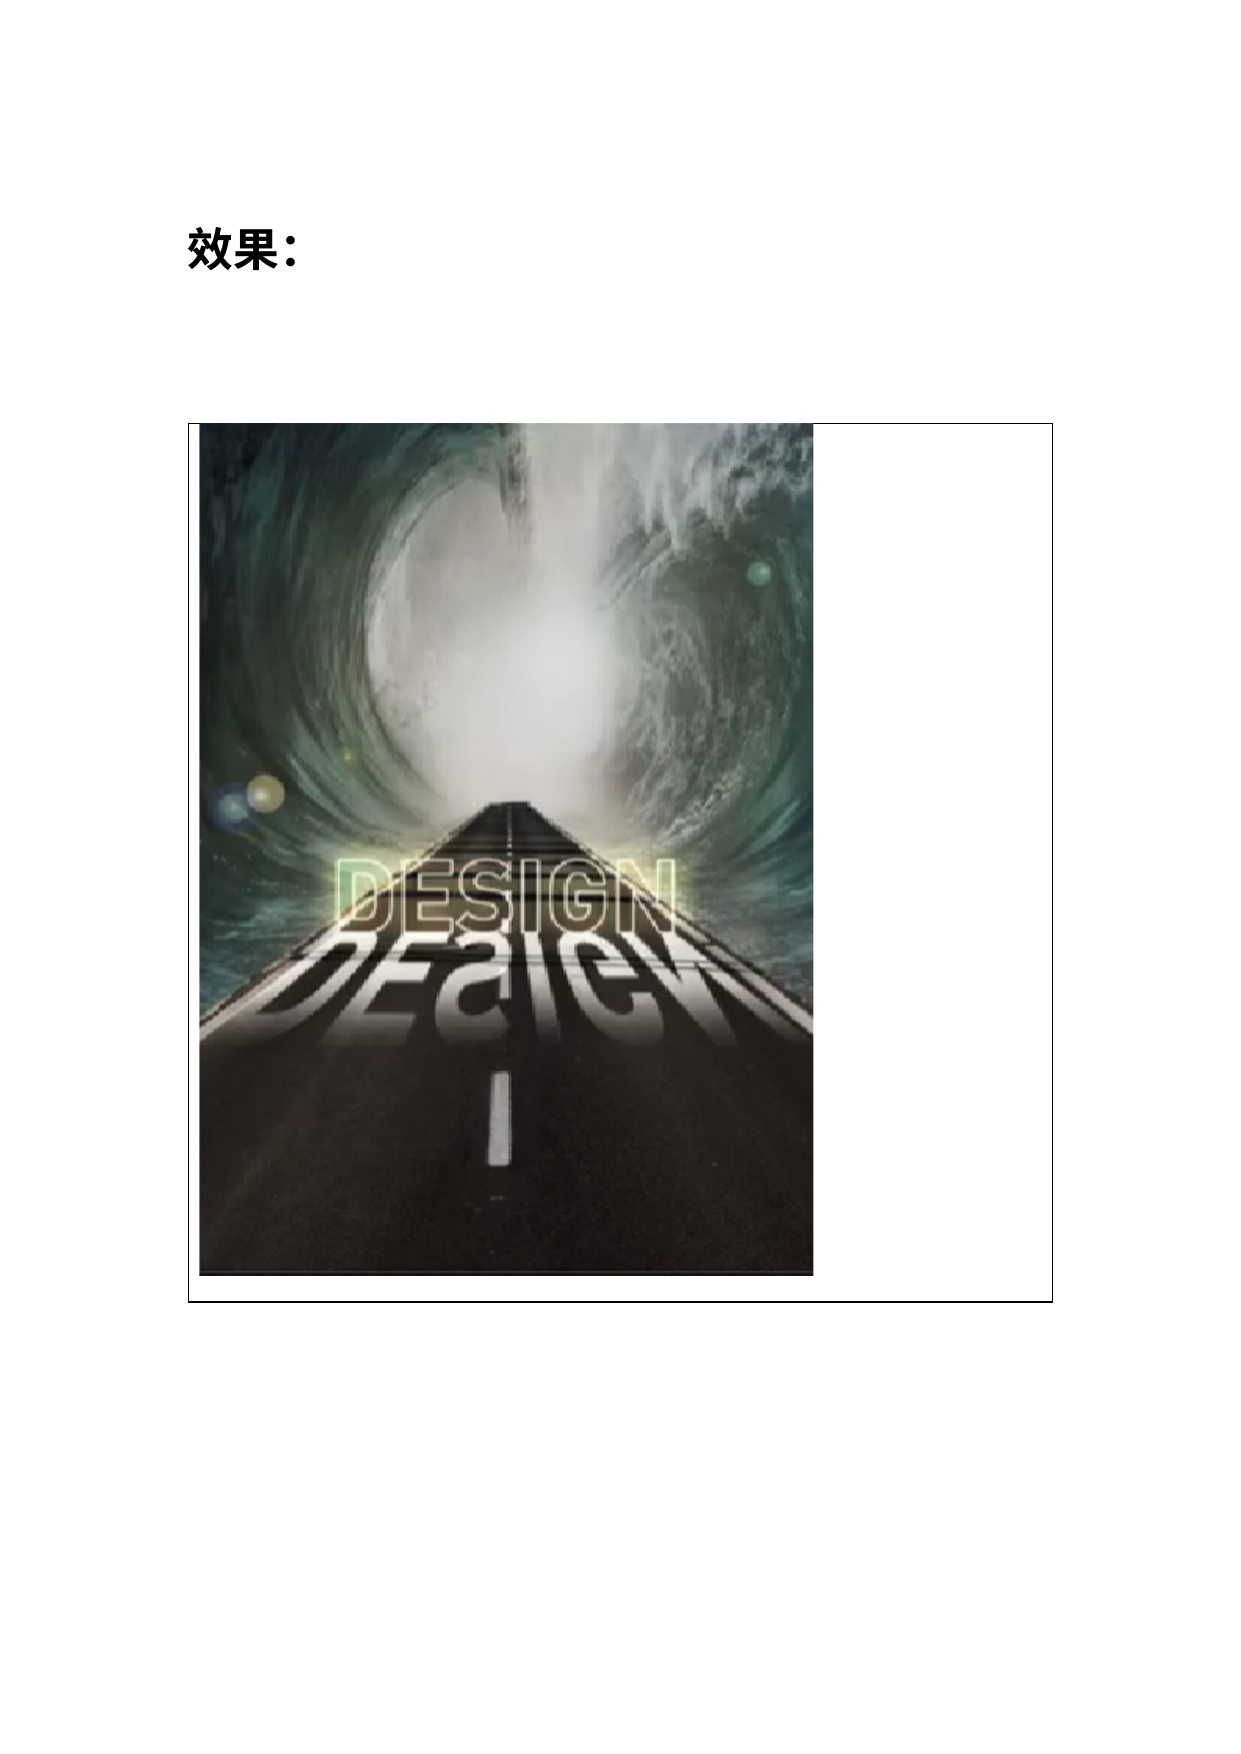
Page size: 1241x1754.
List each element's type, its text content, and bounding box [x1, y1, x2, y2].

subtitle 效果： [187, 197, 1053, 295]
picture [199, 423, 814, 1276]
table_header [189, 424, 1052, 1301]
